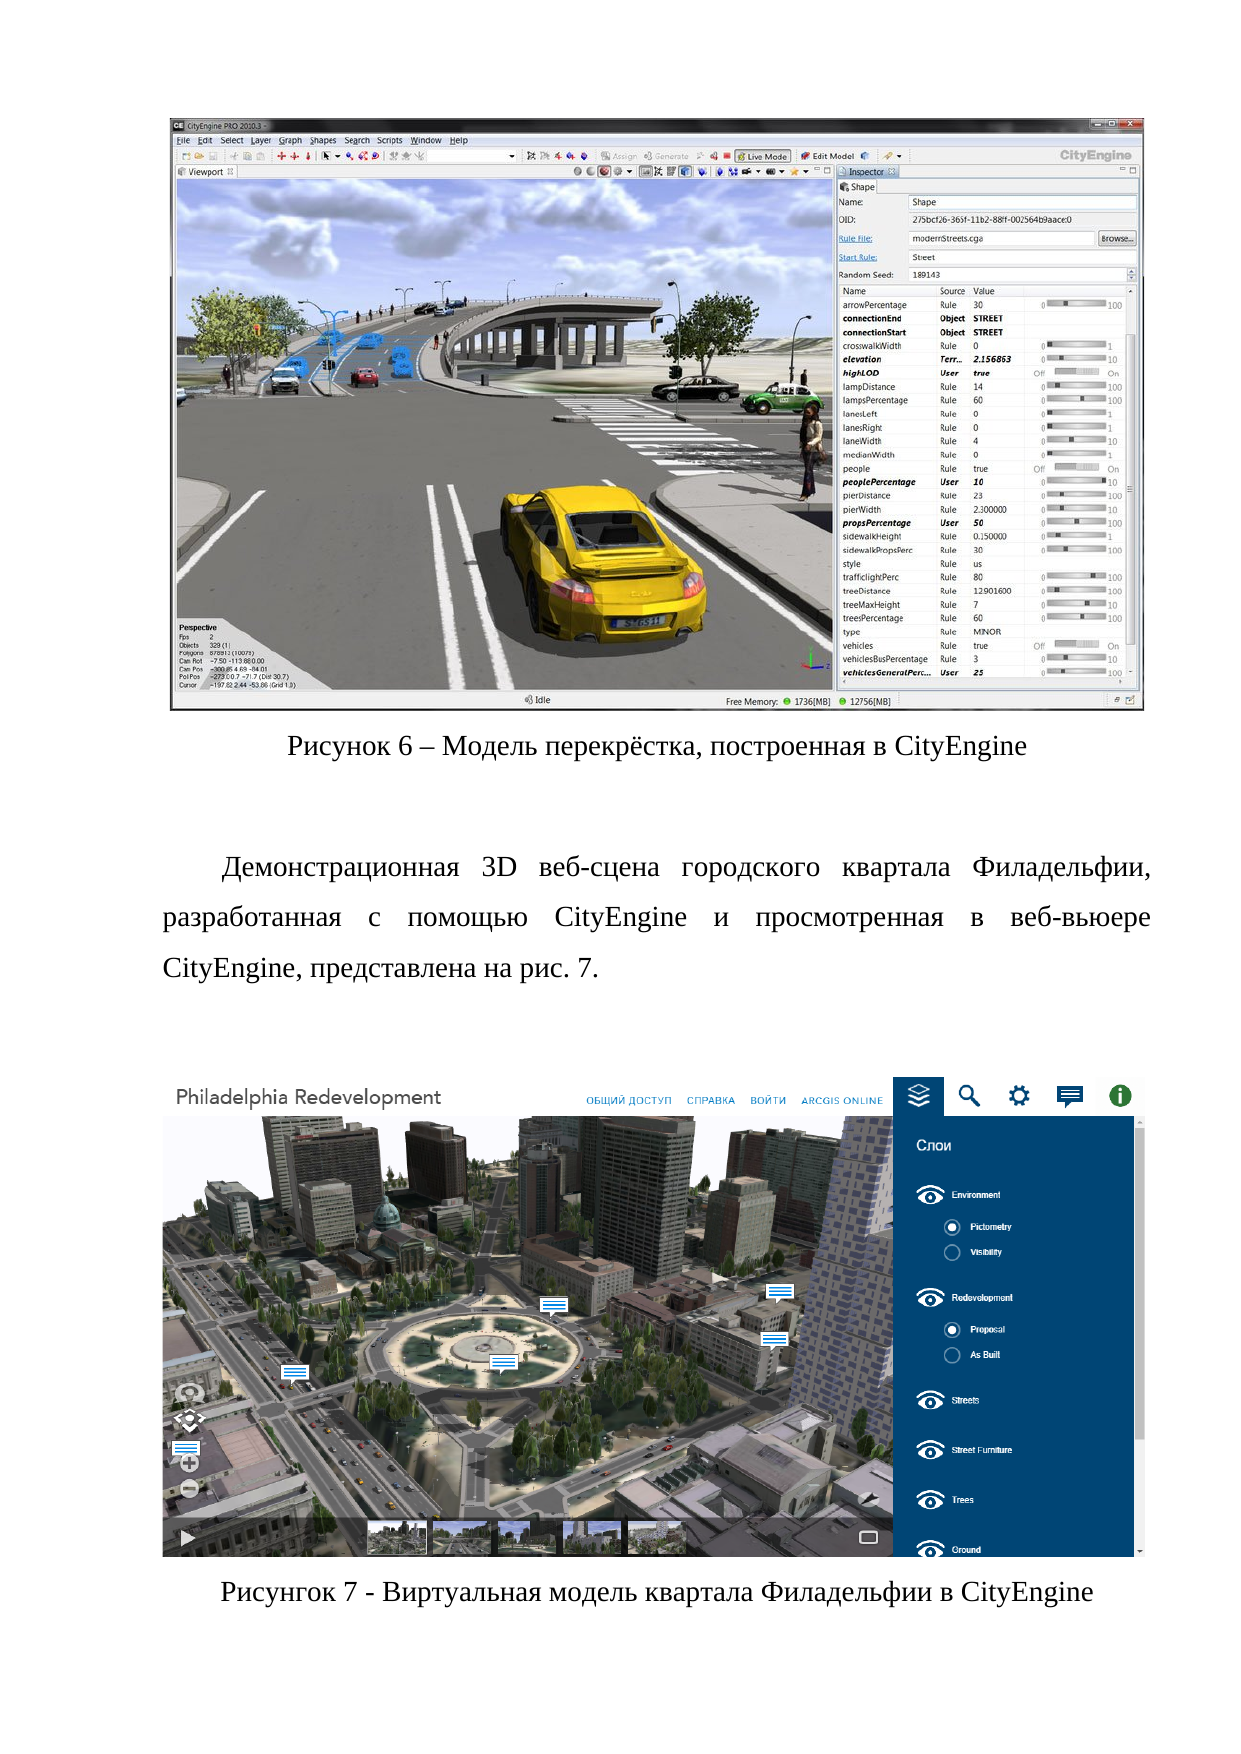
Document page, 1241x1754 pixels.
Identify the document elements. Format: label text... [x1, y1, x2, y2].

picture [162, 1077, 1145, 1557]
text Демонстрационная 3D веб-сцена городского квартала Филадельфии, разработанная с помощью CityEngine и просмотренная в веб-вьюере CityEngine, представлена на рис. 7. [162, 849, 1152, 983]
text Рисунок 6 – Модель перекрёстка, построенная в CityEngine [162, 728, 1152, 761]
text Рисунгок 7 - Виртуальная модель квартала Филадельфии в CityEngine [162, 1574, 1152, 1607]
picture [169, 118, 1145, 711]
